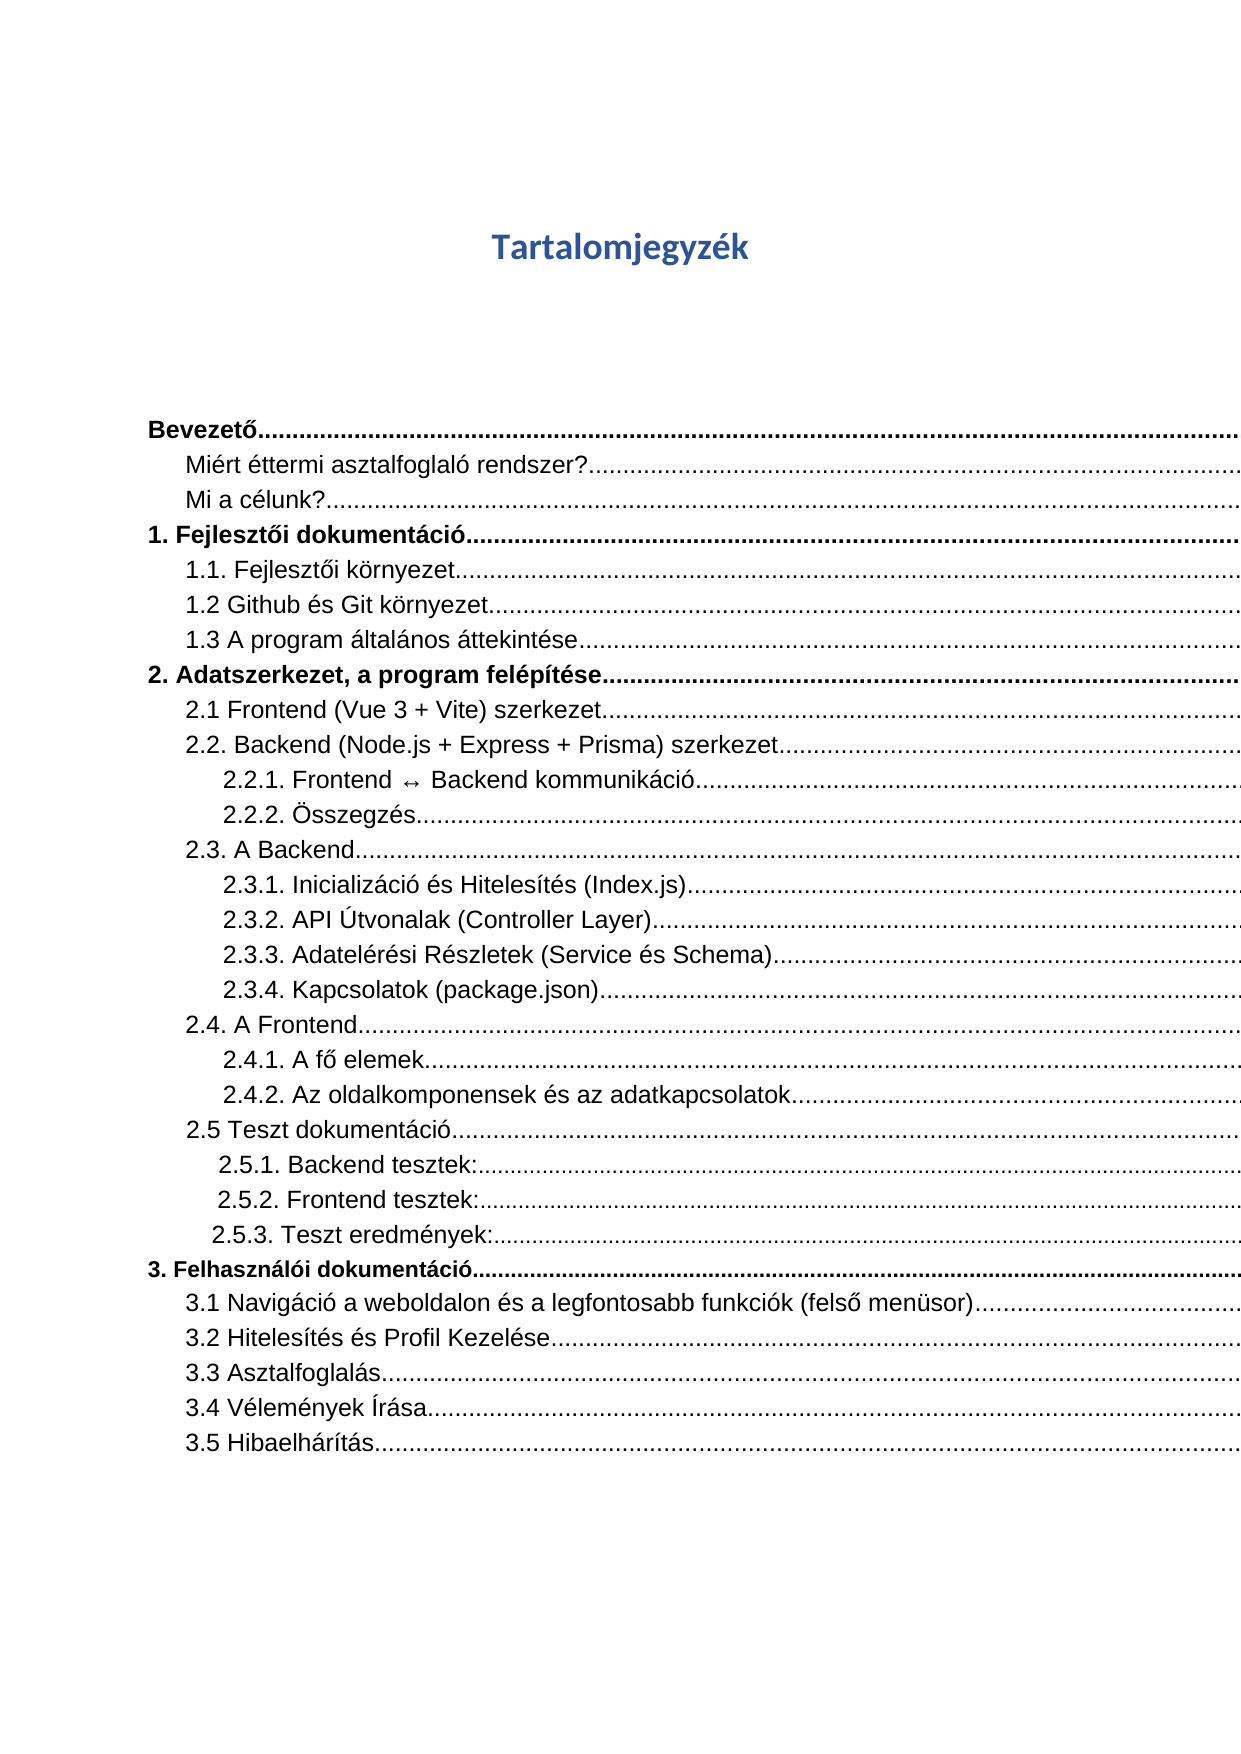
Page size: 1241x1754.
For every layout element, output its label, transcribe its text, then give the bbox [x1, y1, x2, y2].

text Tartalomjegyzék [148, 223, 1093, 269]
